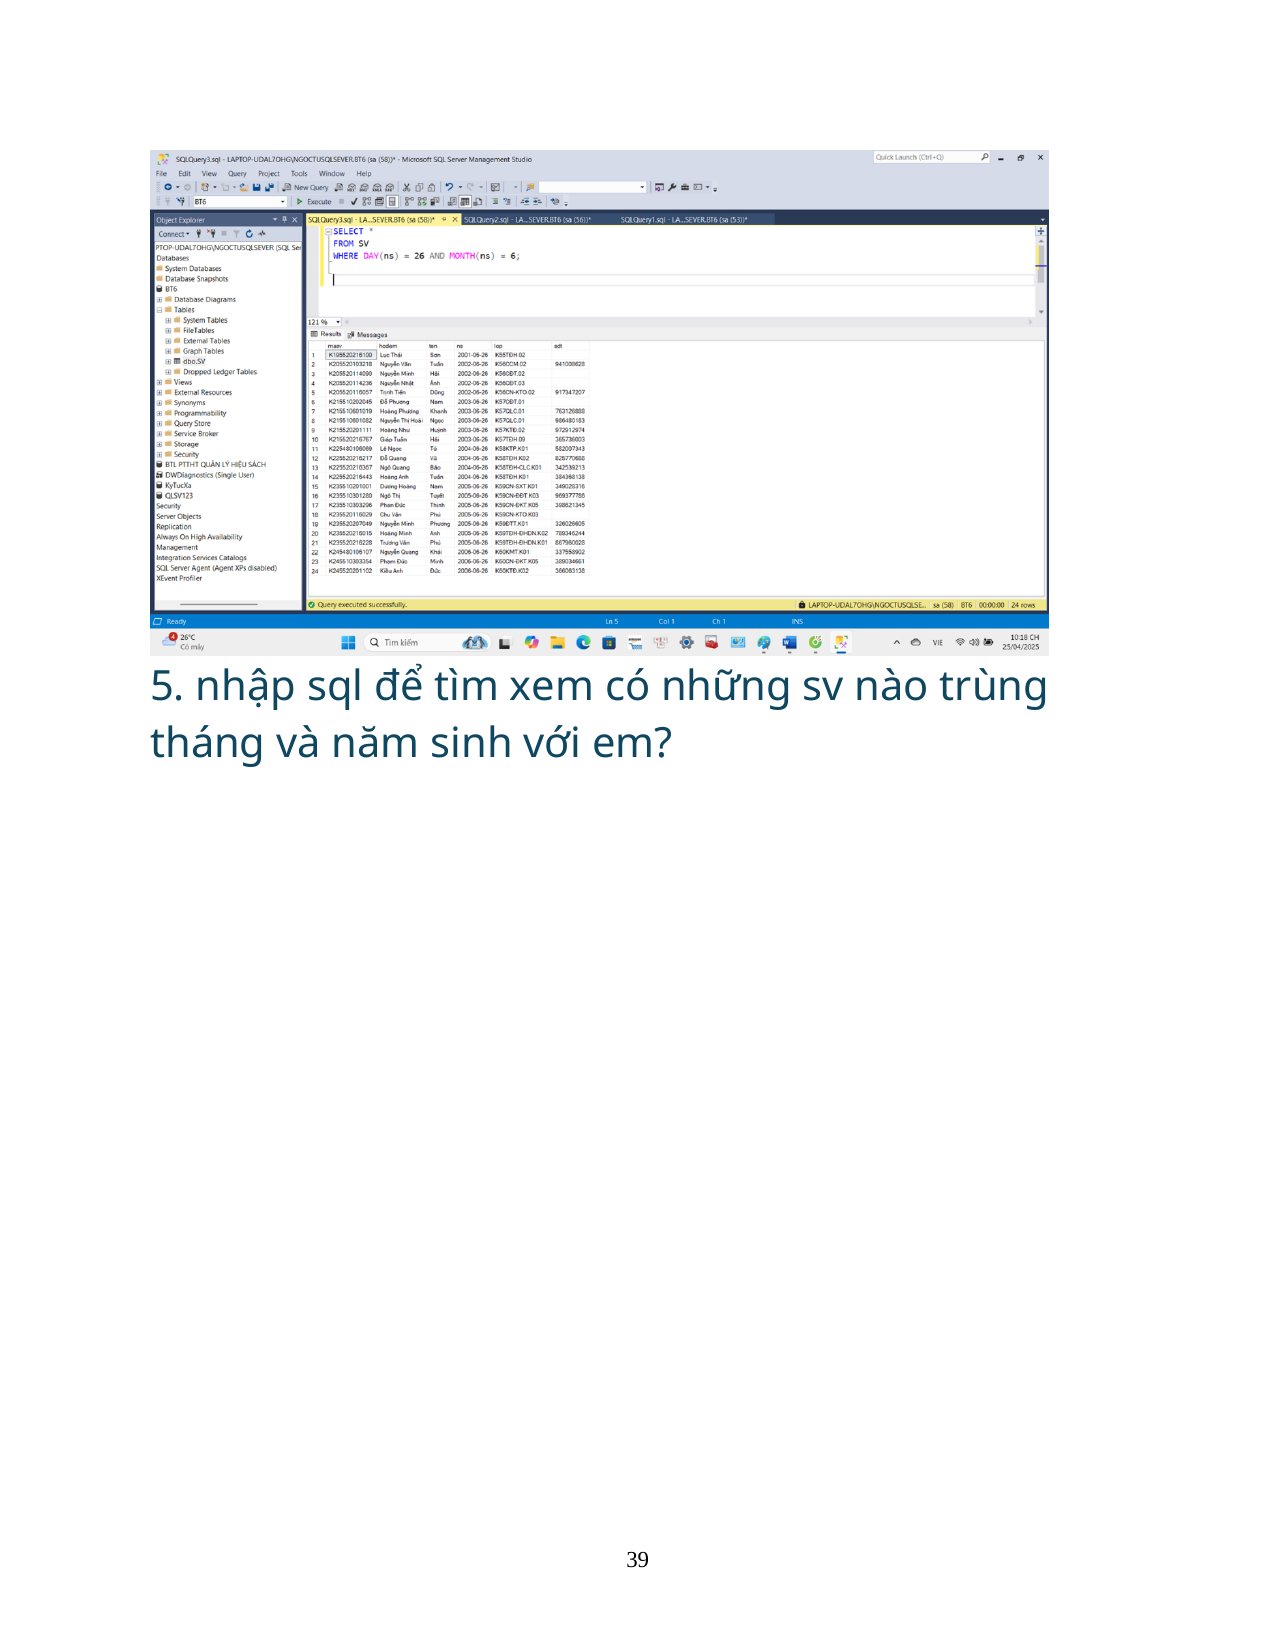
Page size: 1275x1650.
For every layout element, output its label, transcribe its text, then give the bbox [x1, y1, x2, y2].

picture [150, 150, 1049, 656]
